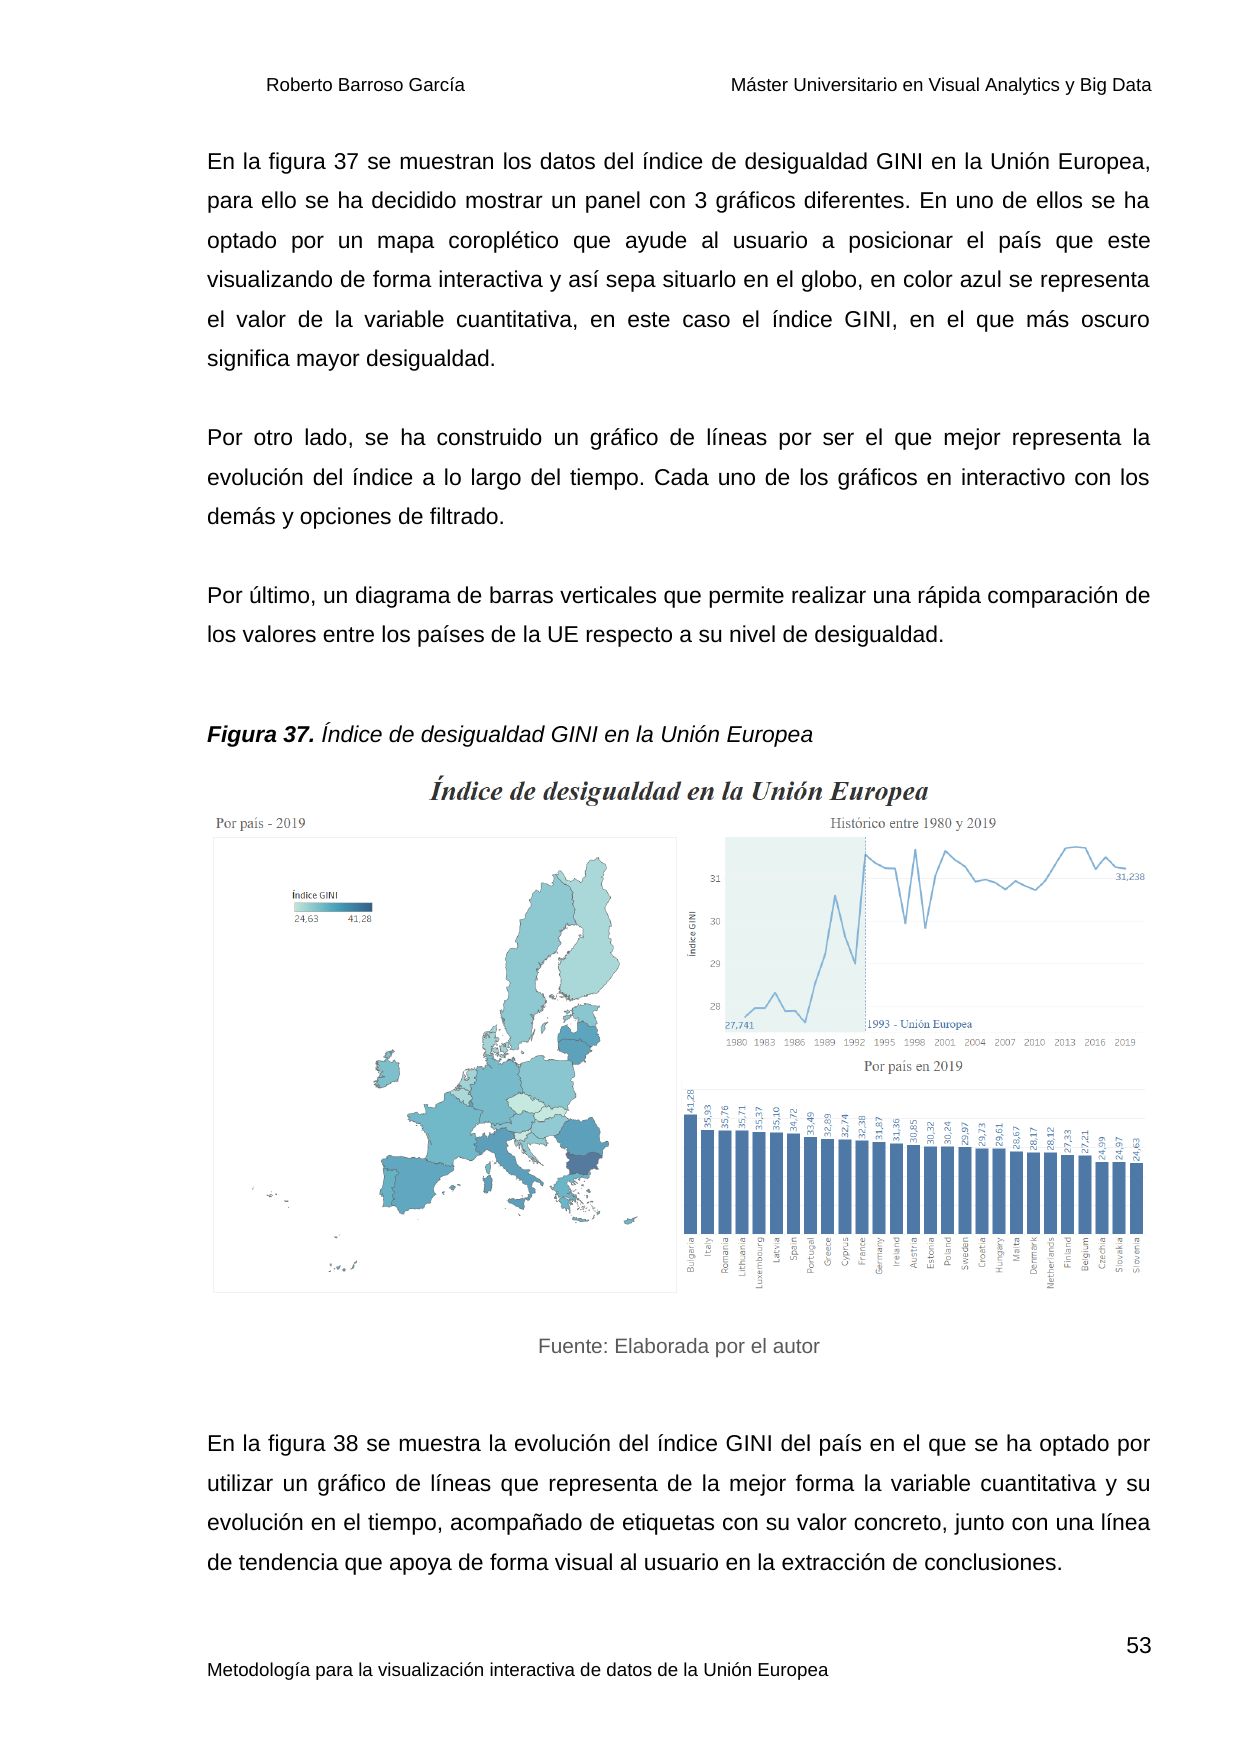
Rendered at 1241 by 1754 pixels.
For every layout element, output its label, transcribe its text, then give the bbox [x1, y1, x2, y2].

text Fuente: Elaborada por el autor [207, 1334, 1152, 1358]
picture [206, 768, 1152, 1300]
text Por otro lado, se ha construido un gráfico de líneas por ser el que mejor representa la evolución del índice a lo largo del tiempo. Cada uno de los gráficos en interactivo con los demás y opciones de filtrado. [207, 424, 1152, 529]
text En la figura 38 se muestra la evolución del índice GINI del país en el que se ha optado por utilizar un gráfico de líneas que representa de la mejor forma la variable cuantitativa y su evolución en el tiempo, acompañado de etiquetas con su valor concreto, junto con una línea de tendencia que apoya de forma visual al usuario en la extracción de conclusiones. [207, 1430, 1152, 1575]
text Por último, un diagrama de barras verticales que permite realizar una rápida comparación de los valores entre los países de la UE respecto a su nivel de desigualdad. [207, 582, 1152, 648]
text Figura 37. Índice de desigualdad GINI en la Unión Europea [207, 721, 1152, 748]
text En la figura 37 se muestran los datos del índice de desigualdad GINI en la Unión Europea, para ello se ha decidido mostrar un panel con 3 gráficos diferentes. En uno de ellos se ha optado por un mapa coroplético que ayude al usuario a posicionar el país que este visualizando de forma interactiva y así sepa situarlo en el globo, en color azul se representa el valor de la variable cuantitativa, en este caso el índice GINI, en el que más oscuro significa mayor desigualdad. [207, 148, 1152, 371]
